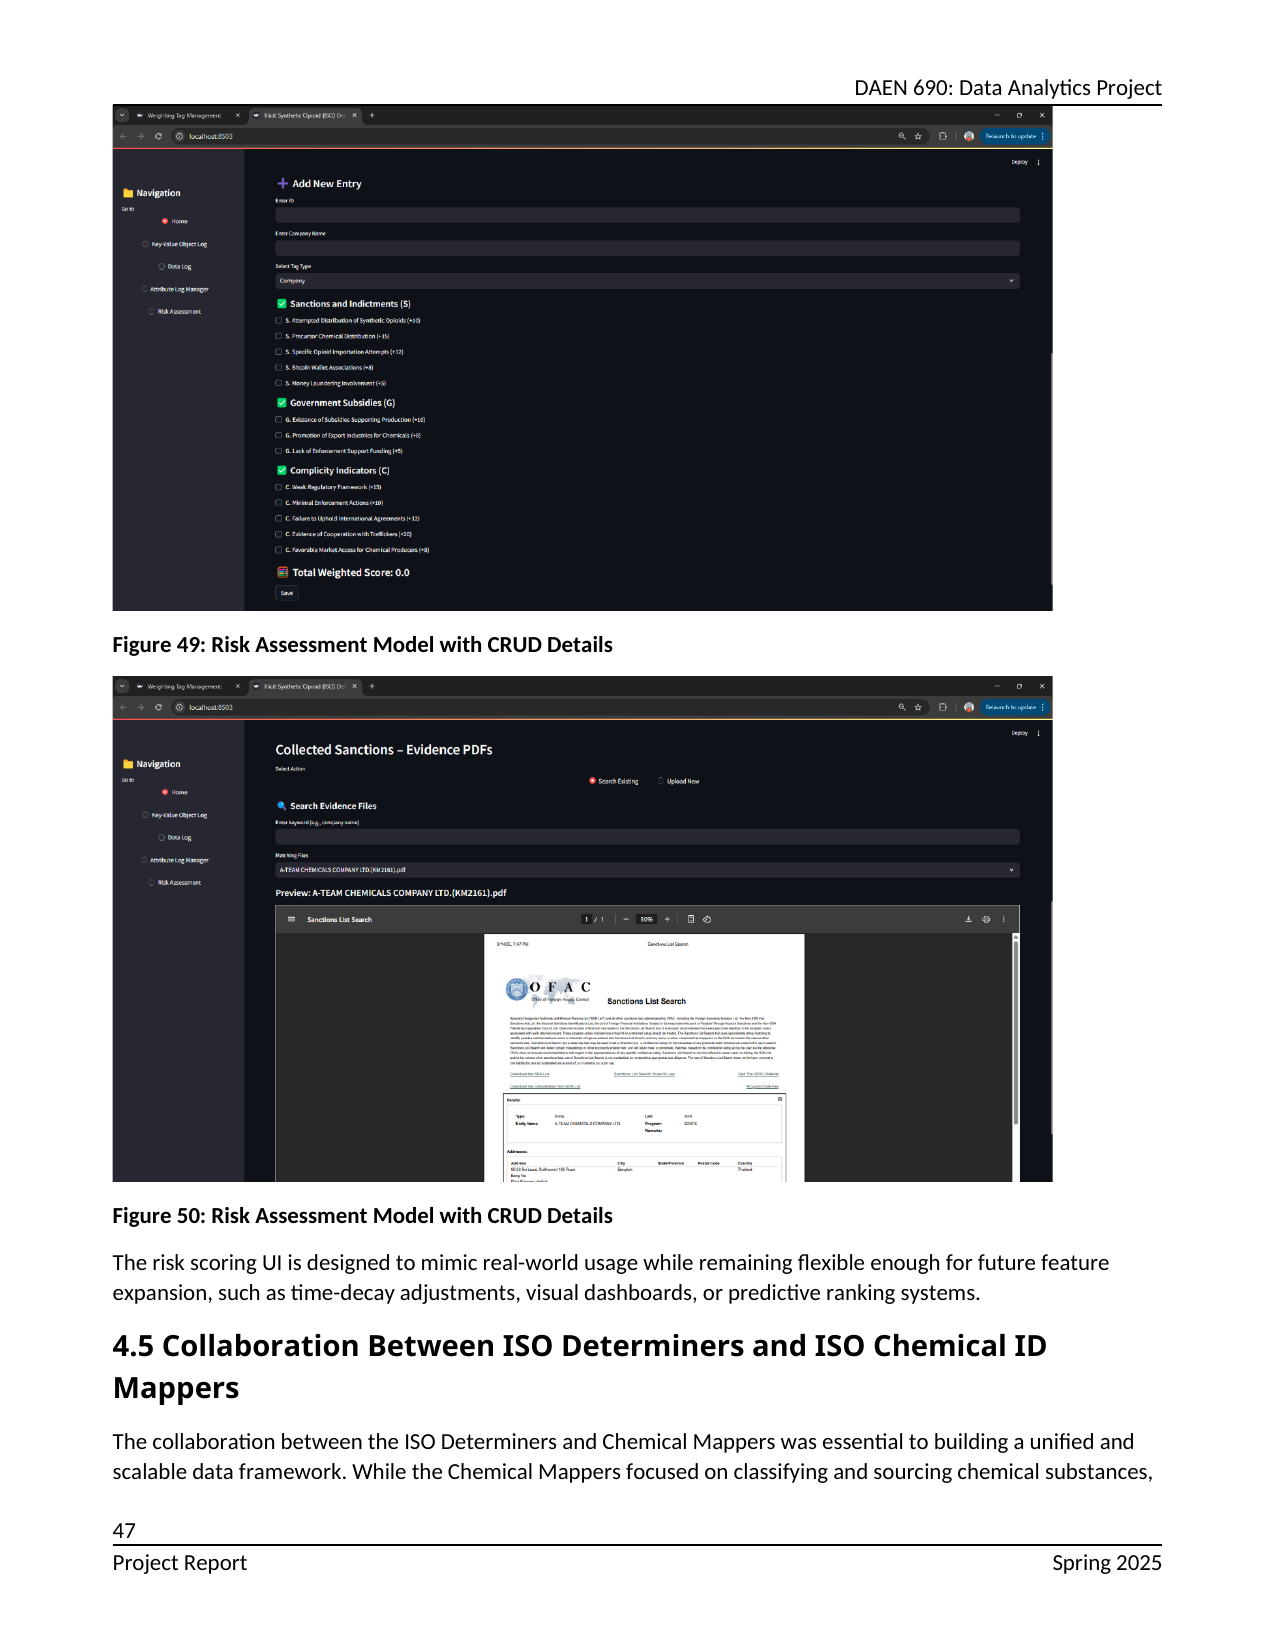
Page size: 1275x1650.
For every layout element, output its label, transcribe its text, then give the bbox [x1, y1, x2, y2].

text Figure 49: Risk Assessment Model with CRUD Details [112, 630, 1162, 658]
text Figure 50: Risk Assessment Model with CRUD Details [112, 1201, 1162, 1229]
text The risk scoring UI is designed to mimic real-world usage while remaining flexible enough for future feature expansion, such as time-decay adjustments, visual dashboards, or predictive ranking systems. [112, 1248, 1162, 1306]
picture [112, 676, 1053, 1182]
text 4.5 Collaboration Between ISO Determiners and ISO Chemical ID Mappers [112, 1325, 1162, 1407]
picture [112, 105, 1053, 611]
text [112, 1427, 1162, 1485]
